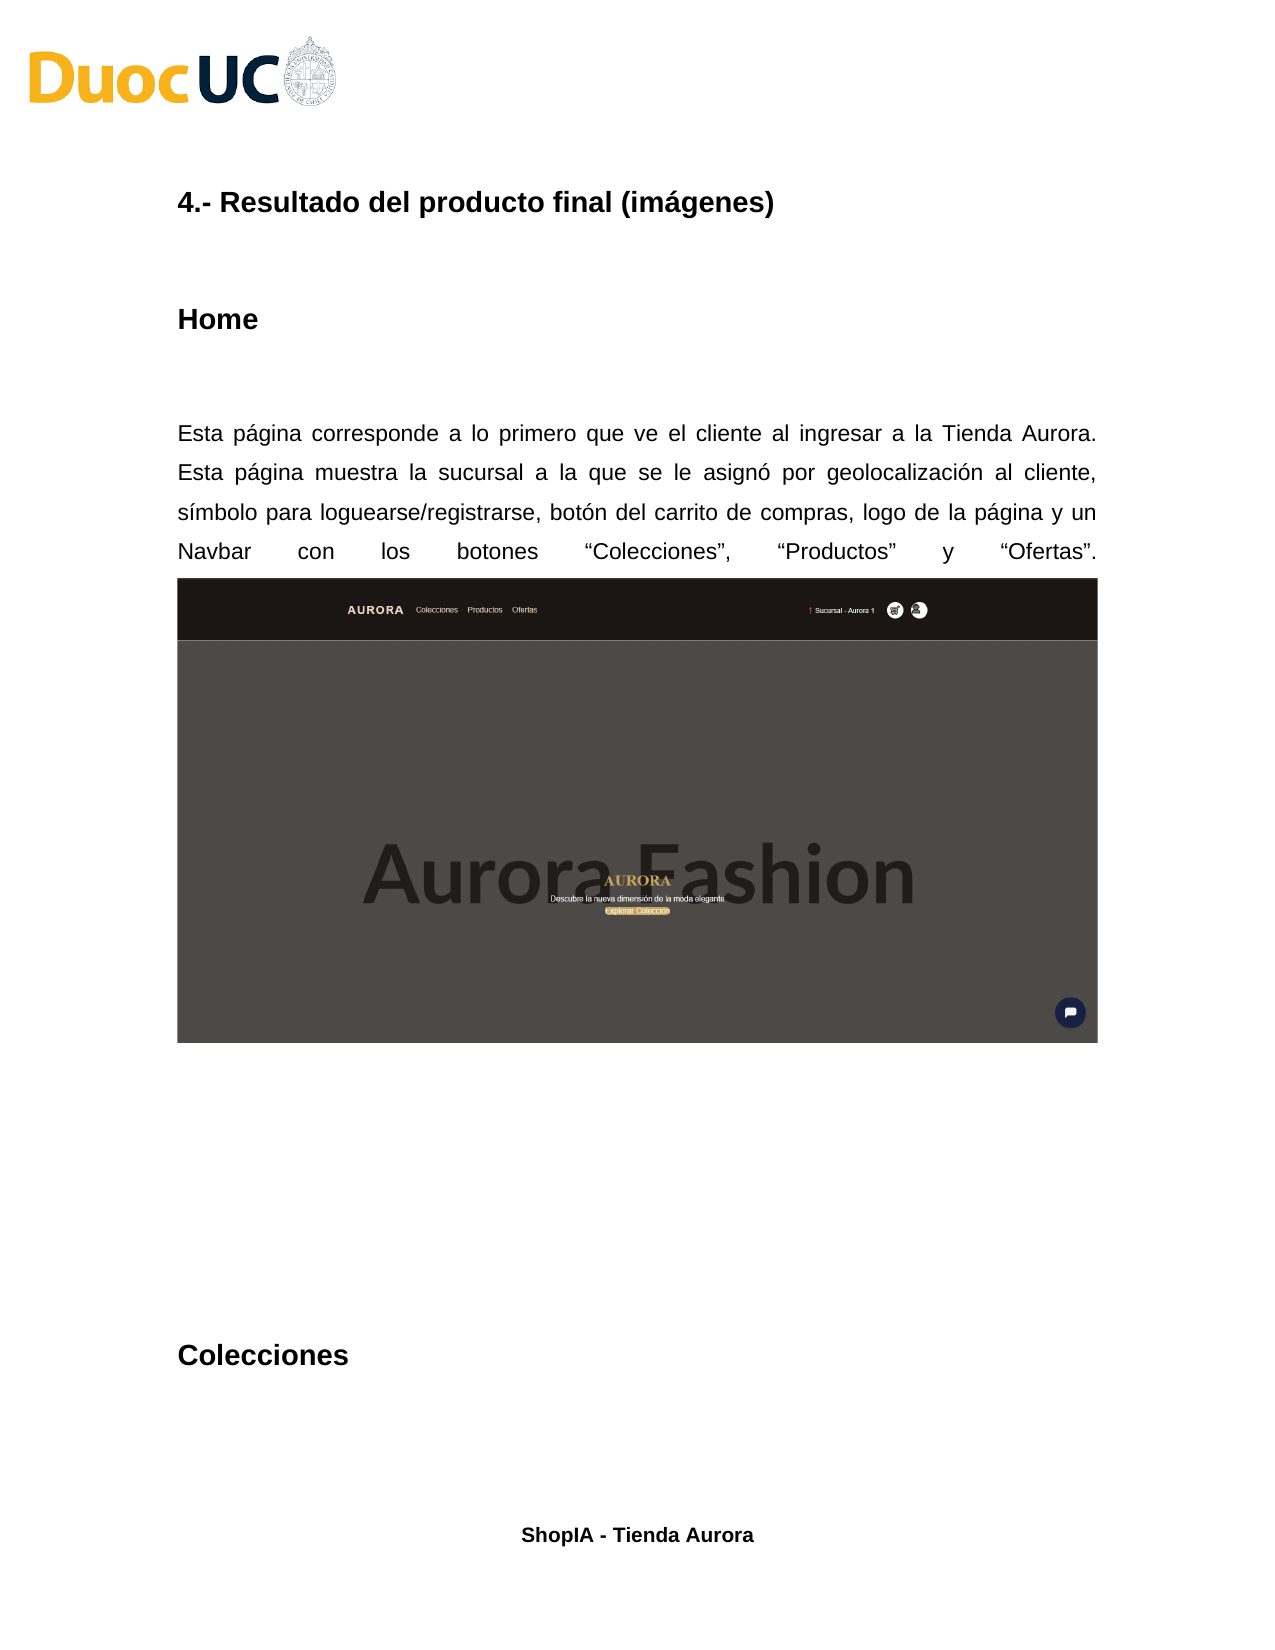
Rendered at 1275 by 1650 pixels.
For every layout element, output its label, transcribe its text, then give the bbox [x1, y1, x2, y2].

text Esta página corresponde a lo primero que ve el cliente al ingresar a la Tienda Aurora. Esta página muestra la sucursal a la que se le asignó por geolocalización al cliente, símbolo para loguearse/registrarse, botón del carrito de compras, logo de la página y un Navbar con los botones “Colecciones”, “Productos” y “Ofertas”. [177, 420, 1098, 578]
subtitle Colecciones [177, 1338, 1098, 1372]
subtitle Home [177, 302, 1098, 336]
subtitle 4.- Resultado del producto final (imágenes) [177, 185, 1098, 219]
picture [25, 32, 339, 110]
picture [177, 578, 1098, 1043]
